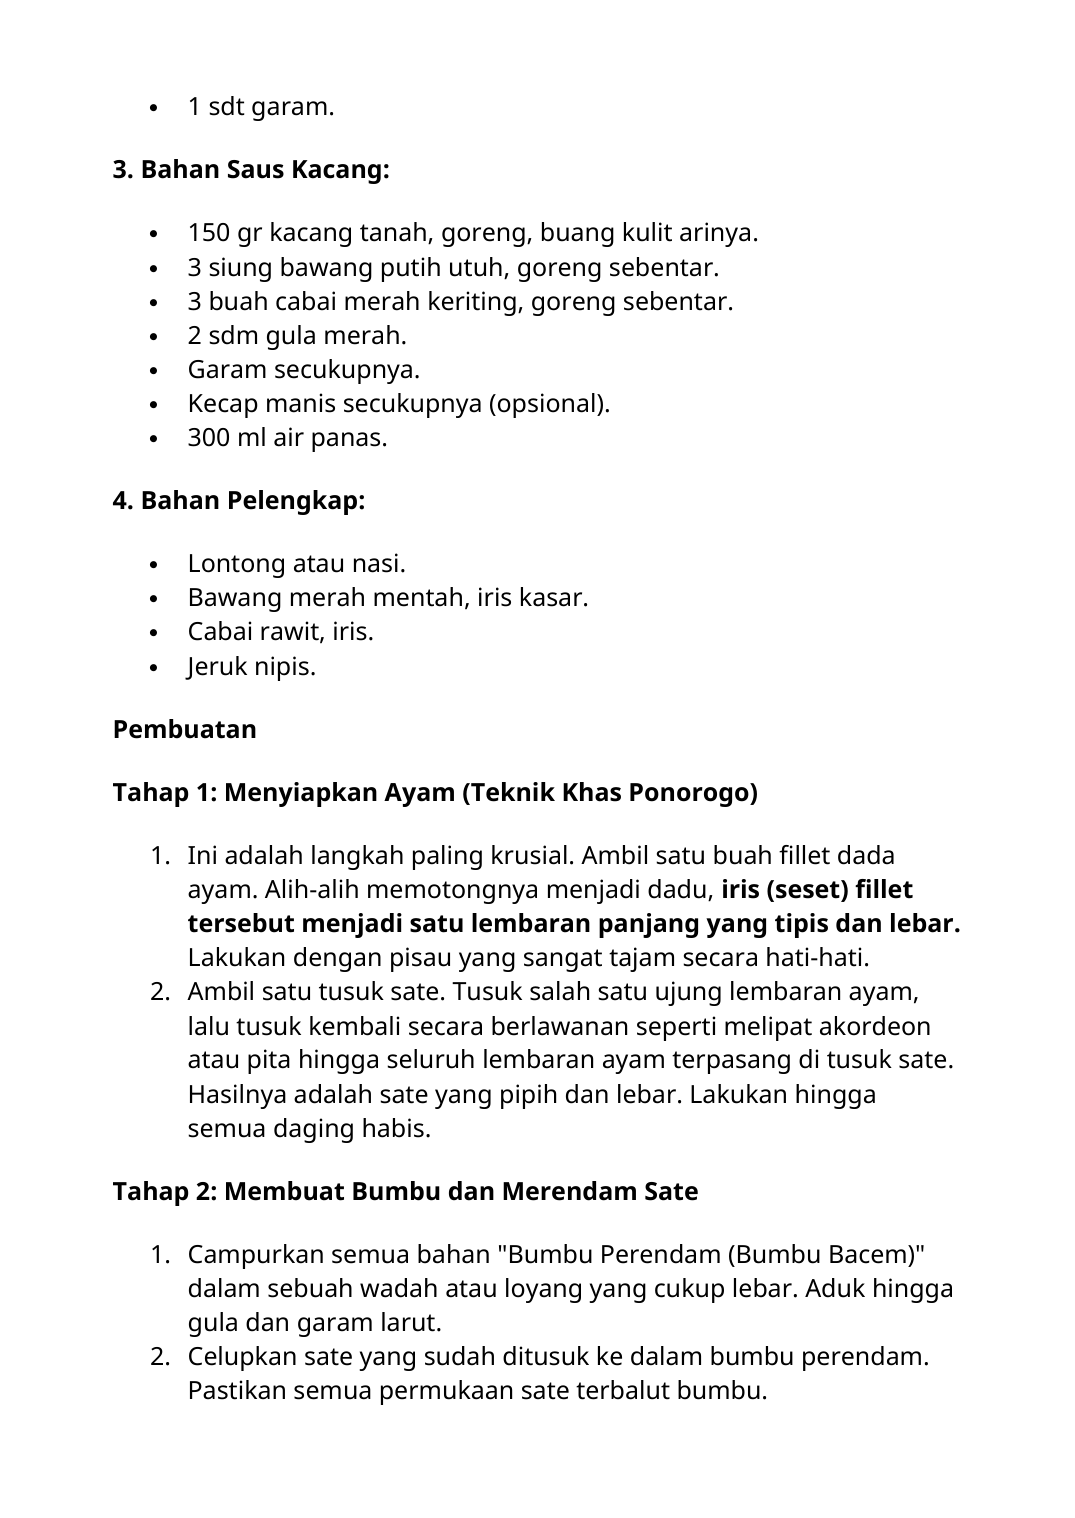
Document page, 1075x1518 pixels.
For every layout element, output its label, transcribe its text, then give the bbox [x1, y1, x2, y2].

list Campurkan semua bahan "Bumbu Perendam (Bumbu Bacem)" dalam sebuah wadah atau loyang yang cukup lebar. Aduk hingga gula dan garam larut. [150, 1237, 962, 1339]
text 4. Bahan Pelengkap: [112, 483, 962, 517]
list Lontong atau nasi. [150, 546, 962, 580]
list Ini adalah langkah paling krusial. Ambil satu buah fillet dada ayam. Alih-alih memotongnya menjadi dadu, iris (seset) fillet tersebut menjadi satu lembaran panjang yang tipis dan lebar. Lakukan dengan pisau yang sangat tajam secara hati-hati. [150, 838, 962, 974]
list Celupkan sate yang sudah ditusuk ke dalam bumbu perendam. Pastikan semua permukaan sate terbalut bumbu. [150, 1339, 962, 1407]
list Kecap manis secukupnya (opsional). [150, 385, 962, 419]
list Ambil satu tusuk sate. Tusuk salah satu ujung lembaran ayam, lalu tusuk kembali secara berlawanan seperti melipat akordeon atau pita hingga seluruh lembaran ayam terpasang di tusuk sate. Hasilnya adalah sate yang pipih dan lebar. Lakukan hingga semua daging habis. [150, 974, 962, 1144]
list 300 ml air panas. [150, 419, 962, 453]
list Bawang merah mentah, iris kasar. [150, 580, 962, 614]
text Tahap 2: Membuat Bumbu dan Merendam Sate [112, 1173, 962, 1208]
list Garam secukupnya. [150, 351, 962, 385]
list 3 buah cabai merah keriting, goreng sebentar. [150, 283, 962, 317]
list 1 sdt garam. [150, 89, 962, 123]
text 3. Bahan Saus Kacang: [112, 152, 962, 186]
list Jeruk nipis. [150, 648, 962, 682]
list 150 gr kacang tanah, goreng, buang kulit arinya. [150, 215, 962, 249]
list Cabai rawit, iris. [150, 614, 962, 648]
list 3 siung bawang putih utuh, goreng sebentar. [150, 249, 962, 283]
list 2 sdm gula merah. [150, 317, 962, 351]
text Pembuatan [112, 711, 962, 745]
text Tahap 1: Menyiapkan Ayam (Teknik Khas Ponorogo) [112, 774, 962, 809]
